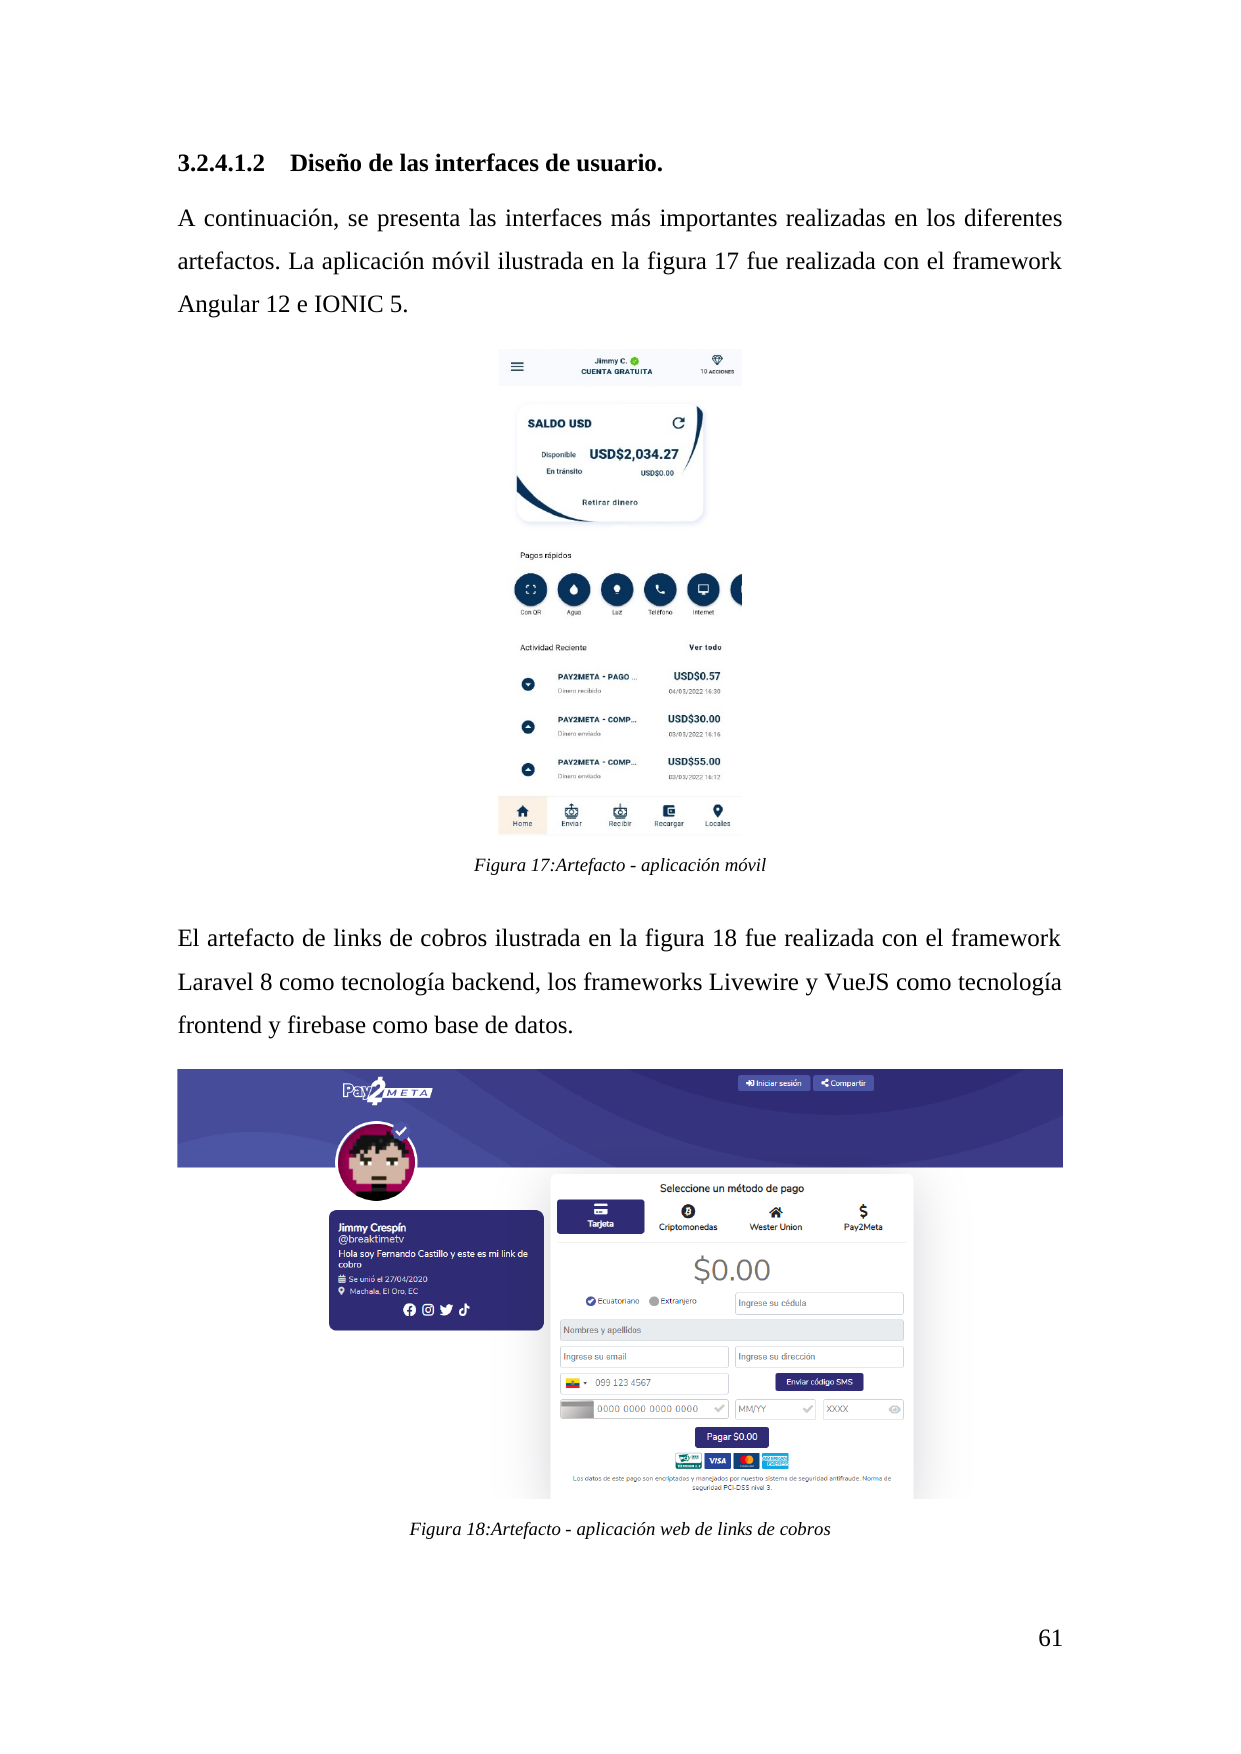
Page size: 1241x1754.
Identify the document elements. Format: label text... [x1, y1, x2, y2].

picture [498, 349, 742, 836]
text Figura 17:Artefacto - aplicación móvil [177, 854, 1063, 876]
picture [177, 1069, 1063, 1499]
list Diseño de las interfaces de usuario. [177, 148, 1063, 176]
text A continuación, se presenta las interfaces más importantes realizadas en los diferentes artefactos. La aplicación móvil ilustrada en la figura 17 fue realizada con el framework Angular 12 e IONIC 5. [177, 203, 1063, 318]
text Figura 18:Artefacto - aplicación web de links de cobros [177, 1518, 1063, 1539]
text El artefacto de links de cobros ilustrada en la figura 18 fue realizada con el framework Laravel 8 como tecnología backend, los frameworks Livewire y VueJS como tecnología frontend y firebase como base de datos. [177, 923, 1063, 1038]
